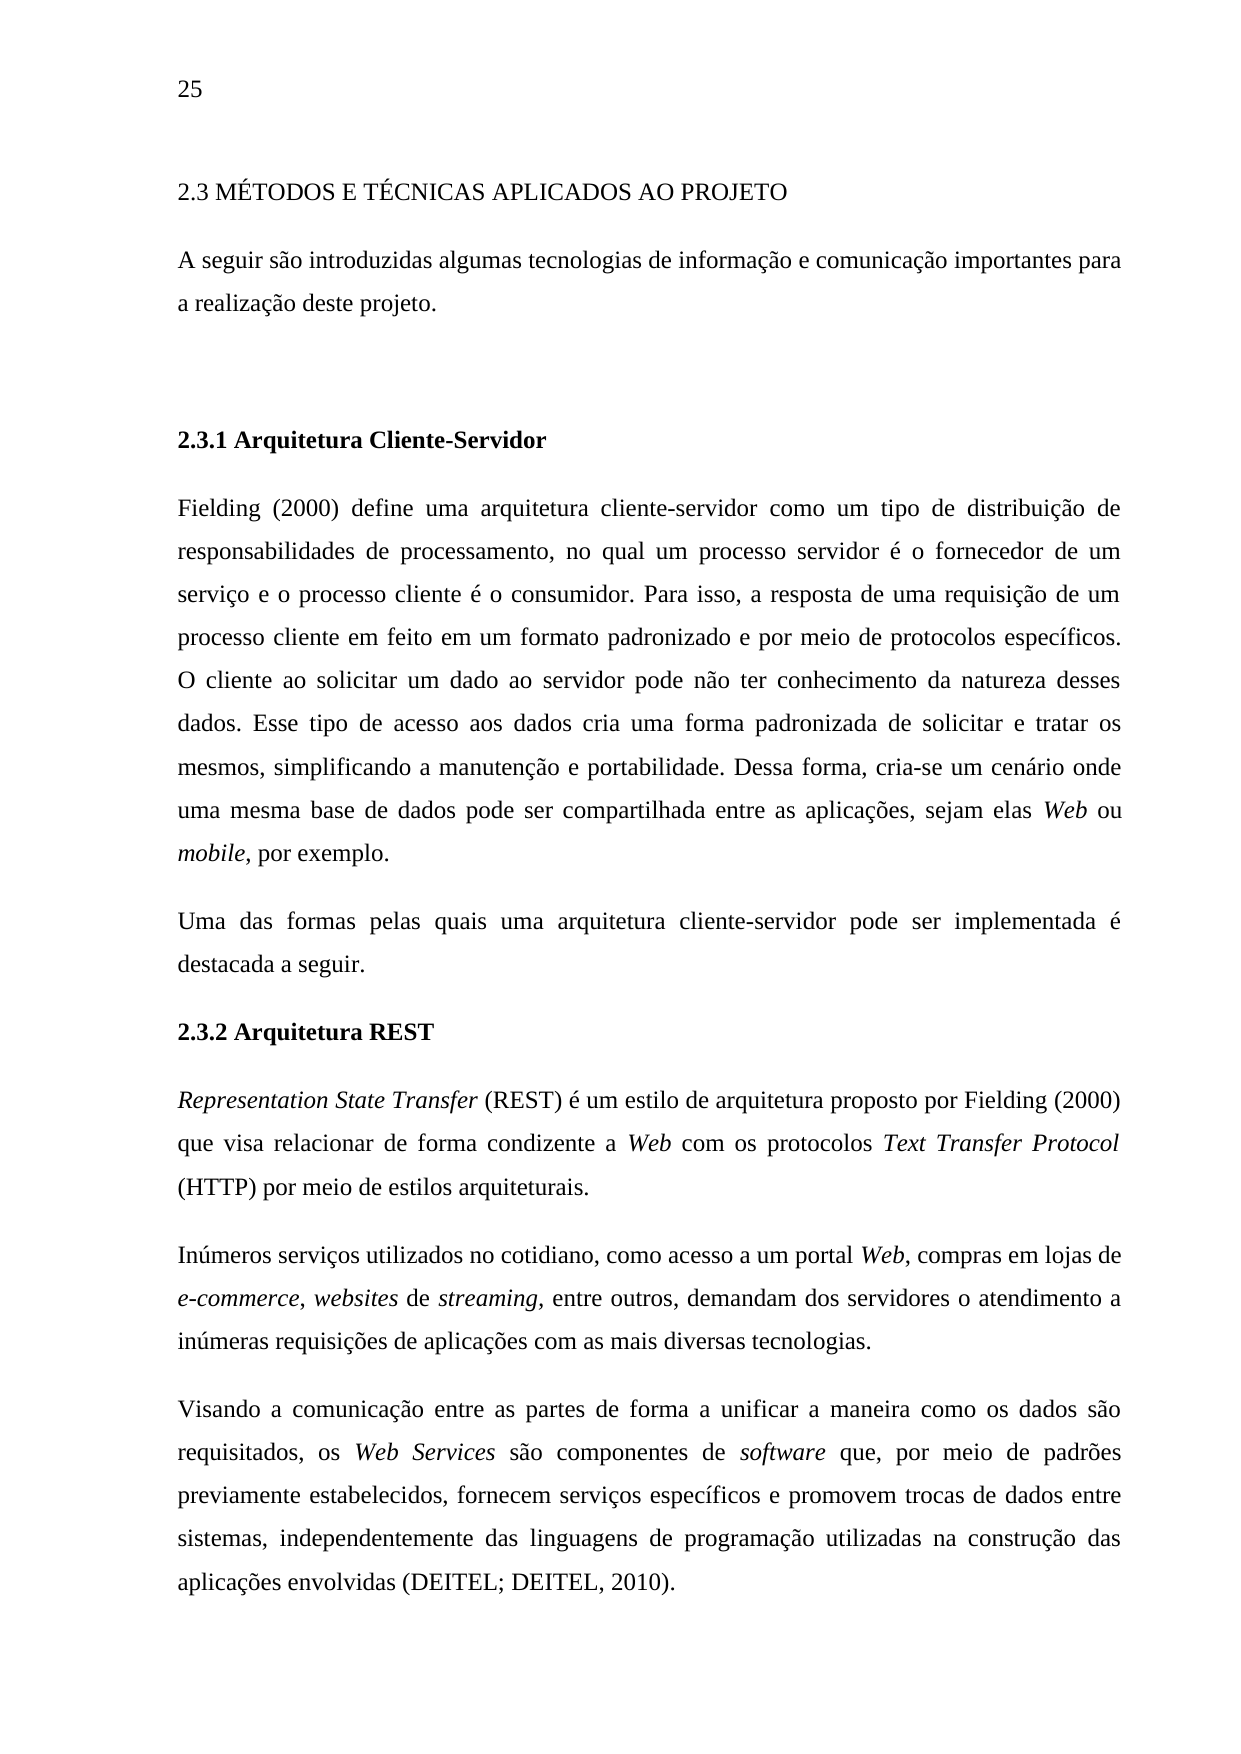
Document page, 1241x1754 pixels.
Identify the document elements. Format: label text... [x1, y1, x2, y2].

subtitle 2.3.1 Arquitetura Cliente-Servidor [177, 425, 1122, 453]
text Representation State Transfer (REST) é um estilo de arquitetura proposto por Fielding (2000) que visa relacionar de forma condizente a Web com os protocolos Text Transfer Protocol (HTTP) por meio de estilos arquiteturais. [177, 1085, 1122, 1200]
text Inúmeros serviços utilizados no cotidiano, como acesso a um portal Web, compras em lojas de e-commerce, websites de streaming, entre outros, demandam dos servidores o atendimento a inúmeras requisições de aplicações com as mais diversas tecnologias. [177, 1240, 1122, 1355]
subtitle 2.3 métodos e técnicas aplicados ao projeto [177, 177, 1122, 206]
subtitle 2.3.2 Arquitetura REST [177, 1017, 1122, 1046]
text Fielding (2000) define uma arquitetura cliente-servidor como um tipo de distribuição de responsabilidades de processamento, no qual um processo servidor é o fornecedor de um serviço e o processo cliente é o consumidor. Para isso, a resposta de uma requisição de um processo cliente em feito em um formato padronizado e por meio de protocolos específicos. O cliente ao solicitar um dado ao servidor pode não ter conhecimento da natureza desses dados. Esse tipo de acesso aos dados cria uma forma padronizada de solicitar e tratar os mesmos, simplificando a manutenção e portabilidade. Dessa forma, cria-se um cenário onde uma mesma base de dados pode ser compartilhada entre as aplicações, sejam elas Web ou mobile, por exemplo. [177, 493, 1122, 867]
text A seguir são introduzidas algumas tecnologias de informação e comunicação importantes para a realização deste projeto. [177, 245, 1122, 317]
text Uma das formas pelas quais uma arquitetura cliente-servidor pode ser implementada é destacada a seguir. [177, 906, 1122, 978]
text Visando a comunicação entre as partes de forma a unificar a maneira como os dados são requisitados, os Web Services são componentes de software que, por meio de padrões previamente estabelecidos, fornecem serviços específicos e promovem trocas de dados entre sistemas, independentemente das linguagens de programação utilizadas na construção das aplicações envolvidas (DEITEL; DEITEL, 2010). [177, 1394, 1122, 1595]
